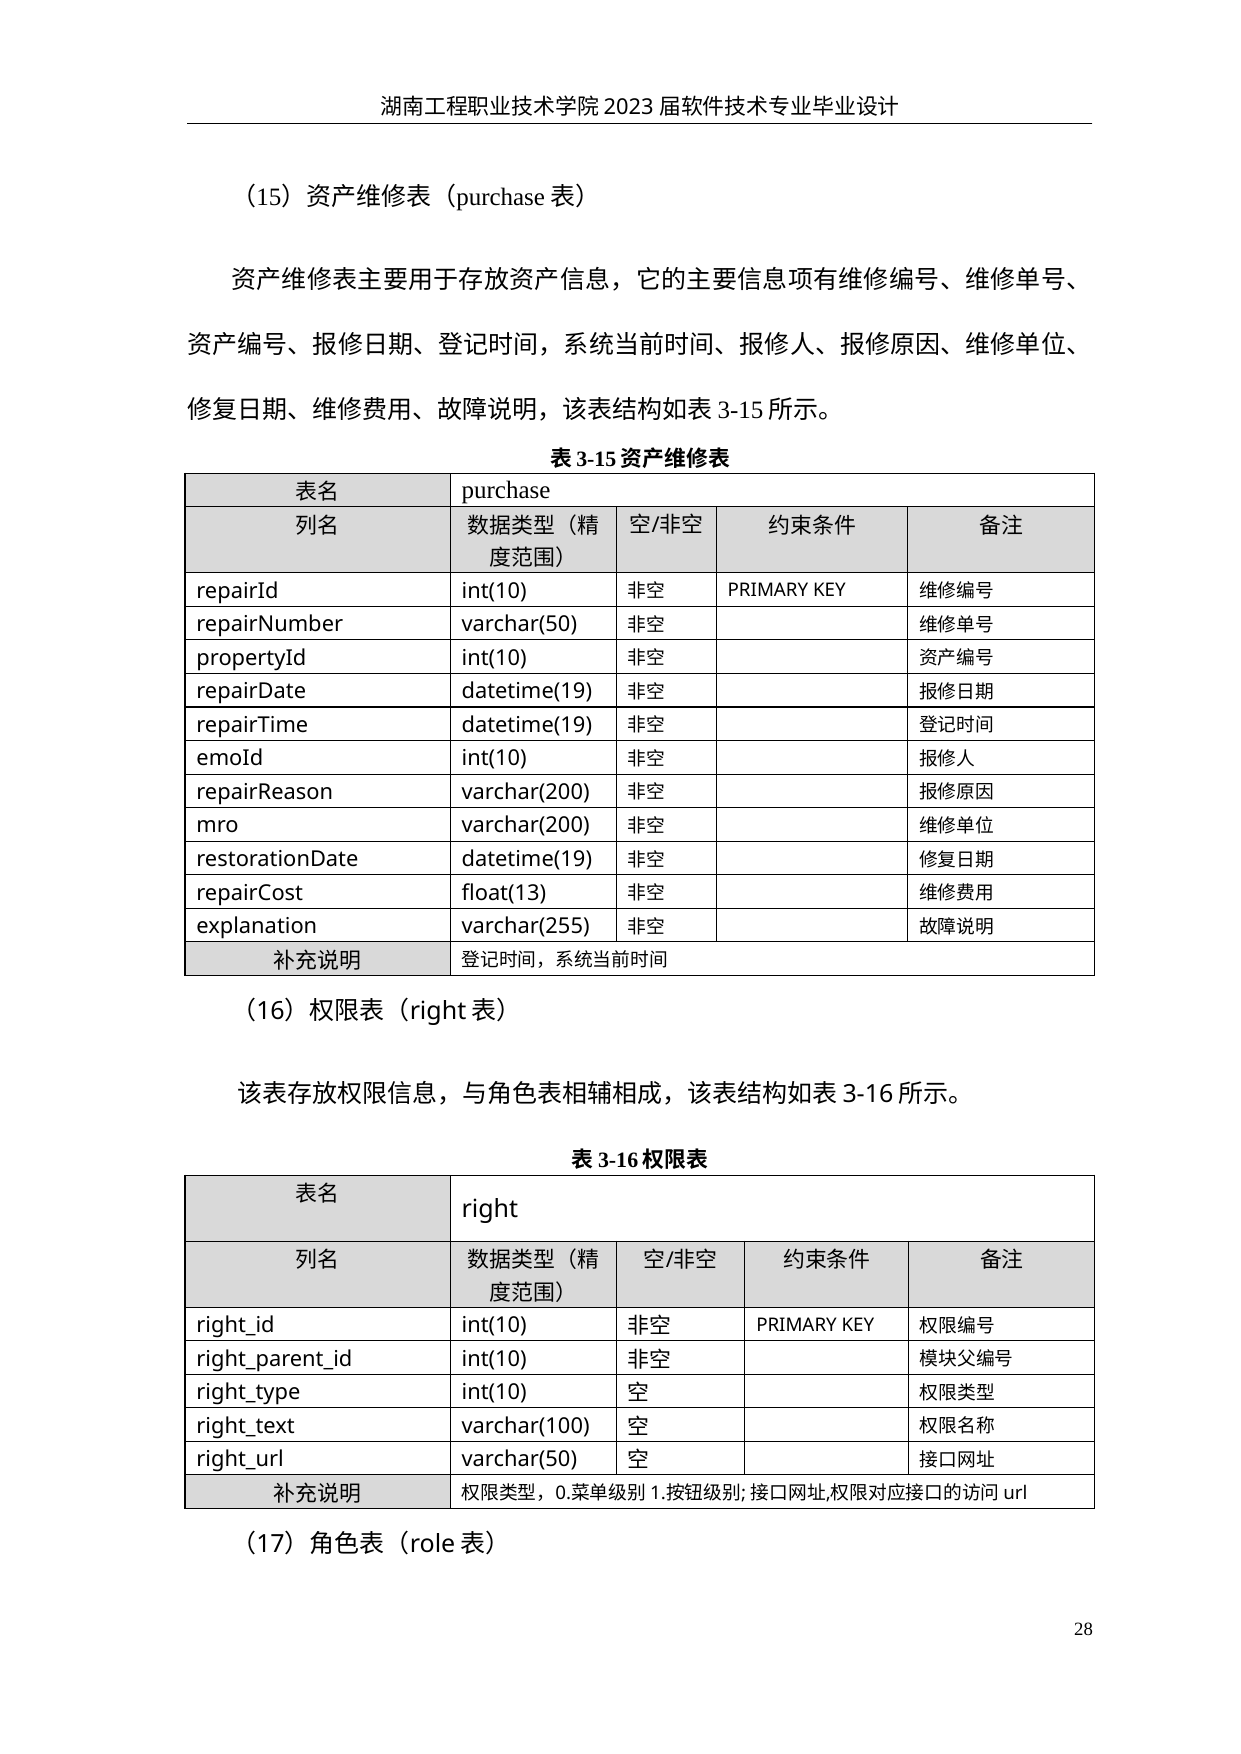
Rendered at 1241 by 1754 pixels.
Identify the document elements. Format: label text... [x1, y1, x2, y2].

table_cell [717, 808, 907, 841]
table_cell propertyId [186, 640, 450, 673]
table_cell 空 [617, 1408, 744, 1441]
table_cell varchar(255) [451, 909, 616, 941]
table_cell 维修单号 [908, 607, 1094, 639]
table_cell varchar(200) [451, 775, 616, 807]
table_cell int(10) [451, 640, 616, 673]
table_cell right_parent_id [186, 1341, 450, 1374]
table_cell int(10) [451, 741, 616, 773]
table_cell right_id [186, 1308, 450, 1340]
table_cell [717, 909, 907, 941]
table_cell int(10) [451, 1341, 616, 1374]
table_cell datetime(19) [451, 708, 616, 740]
table_cell 非空 [617, 607, 716, 639]
table_cell 非空 [617, 909, 716, 941]
table_cell 接口网址 [909, 1442, 1094, 1474]
table_cell 非空 [617, 640, 716, 673]
table_cell int(10) [451, 1308, 616, 1340]
table_cell [717, 607, 907, 639]
table_cell 非空 [617, 1308, 744, 1340]
table_cell 非空 [617, 842, 716, 874]
text 资产维修表主要用于存放资产信息，它的主要信息项有维修编号、维修单号、资产编号、报修日期、登记时间，系统当前时间、报修人、报修原因、维修单位、修复日期、维修费用、故障说明，该表结构如表3-15所示。 [187, 245, 1092, 440]
table_cell 非空 [617, 674, 716, 706]
text 该表存放权限信息，与角色表相辅相成，该表结构如表3-16所示。 [187, 1059, 1092, 1124]
table_cell varchar(50) [451, 607, 616, 639]
table_cell [745, 1442, 908, 1474]
table_header 表名 [186, 474, 450, 506]
table_cell 补充说明 [186, 1475, 450, 1508]
table_cell int(10) [451, 573, 616, 606]
table_cell [717, 741, 907, 773]
table_cell 维修费用 [908, 875, 1094, 908]
table_cell [717, 674, 907, 706]
table_cell right_type [186, 1375, 450, 1407]
table_cell 权限类型，0.菜单级别 1.按钮级别; 接口网址,权限对应接口的访问url [451, 1475, 1094, 1508]
table_cell 权限名称 [909, 1408, 1094, 1441]
table_cell 报修人 [908, 741, 1094, 773]
text （16）权限表（right表） [187, 976, 1092, 1041]
table_cell [745, 1375, 908, 1407]
table_cell 空/非空 [617, 1242, 744, 1307]
table_cell 权限编号 [909, 1308, 1094, 1340]
table_cell 资产编号 [908, 640, 1094, 673]
table_cell repairReason [186, 775, 450, 807]
table_header 表名 [186, 1176, 450, 1241]
table_cell right_text [186, 1408, 450, 1441]
table_cell varchar(100) [451, 1408, 616, 1441]
table_cell 补充说明 [186, 942, 450, 975]
table_cell datetime(19) [451, 842, 616, 874]
table_cell varchar(200) [451, 808, 616, 841]
text （15）资产维修表（purchase表） [187, 162, 1092, 227]
table_cell 非空 [617, 741, 716, 773]
table_cell 登记时间，系统当前时间 [451, 942, 1094, 975]
table_cell 约束条件 [745, 1242, 908, 1307]
table_cell 数据类型（精度范围） [451, 507, 616, 572]
table_cell 修复日期 [908, 842, 1094, 874]
table_cell 非空 [617, 875, 716, 908]
table_cell 空 [617, 1442, 744, 1474]
table_cell 维修编号 [908, 573, 1094, 606]
table_cell 列名 [186, 1242, 450, 1307]
table_cell explanation [186, 909, 450, 941]
table_cell [717, 708, 907, 740]
table_cell 登记时间 [908, 708, 1094, 740]
table_cell 非空 [617, 808, 716, 841]
table_cell 空 [617, 1375, 744, 1407]
table_cell 报修日期 [908, 674, 1094, 706]
table_cell 故障说明 [908, 909, 1094, 941]
table_cell repairCost [186, 875, 450, 908]
table_cell 约束条件 [717, 507, 907, 572]
table_cell 非空 [617, 775, 716, 807]
table_cell 报修原因 [908, 775, 1094, 807]
text 表3-15资产维修表 [187, 440, 1092, 473]
table_cell 非空 [617, 708, 716, 740]
text （17）角色表（role表） [187, 1509, 1092, 1574]
table_cell 权限类型 [909, 1375, 1094, 1407]
table_cell [717, 842, 907, 874]
table_cell float(13) [451, 875, 616, 908]
table_cell repairNumber [186, 607, 450, 639]
table_cell restorationDate [186, 842, 450, 874]
table_cell varchar(50) [451, 1442, 616, 1474]
table_cell emoId [186, 741, 450, 773]
table_cell 空/非空 [617, 507, 716, 572]
text 表3-16权限表 [187, 1142, 1092, 1174]
table_cell int(10) [451, 1375, 616, 1407]
table_cell PRIMARY KEY [717, 573, 907, 606]
table_cell 非空 [617, 1341, 744, 1374]
table_cell repairTime [186, 708, 450, 740]
table_cell PRIMARY KEY [745, 1308, 908, 1340]
table_cell 备注 [909, 1242, 1094, 1307]
table_cell 模块父编号 [909, 1341, 1094, 1374]
table_header right [451, 1176, 1094, 1241]
table_cell [717, 640, 907, 673]
table_header purchase [451, 474, 1094, 506]
table_cell 备注 [908, 507, 1094, 572]
table_cell [745, 1341, 908, 1374]
table_cell repairId [186, 573, 450, 606]
table_cell 非空 [617, 573, 716, 606]
table_cell 列名 [186, 507, 450, 572]
table_cell mro [186, 808, 450, 841]
table_cell 维修单位 [908, 808, 1094, 841]
table_cell right_url [186, 1442, 450, 1474]
table_cell 数据类型（精度范围） [451, 1242, 616, 1307]
table_cell [717, 775, 907, 807]
table_cell [745, 1408, 908, 1441]
table_cell [717, 875, 907, 908]
table_cell repairDate [186, 674, 450, 706]
table_cell datetime(19) [451, 674, 616, 706]
